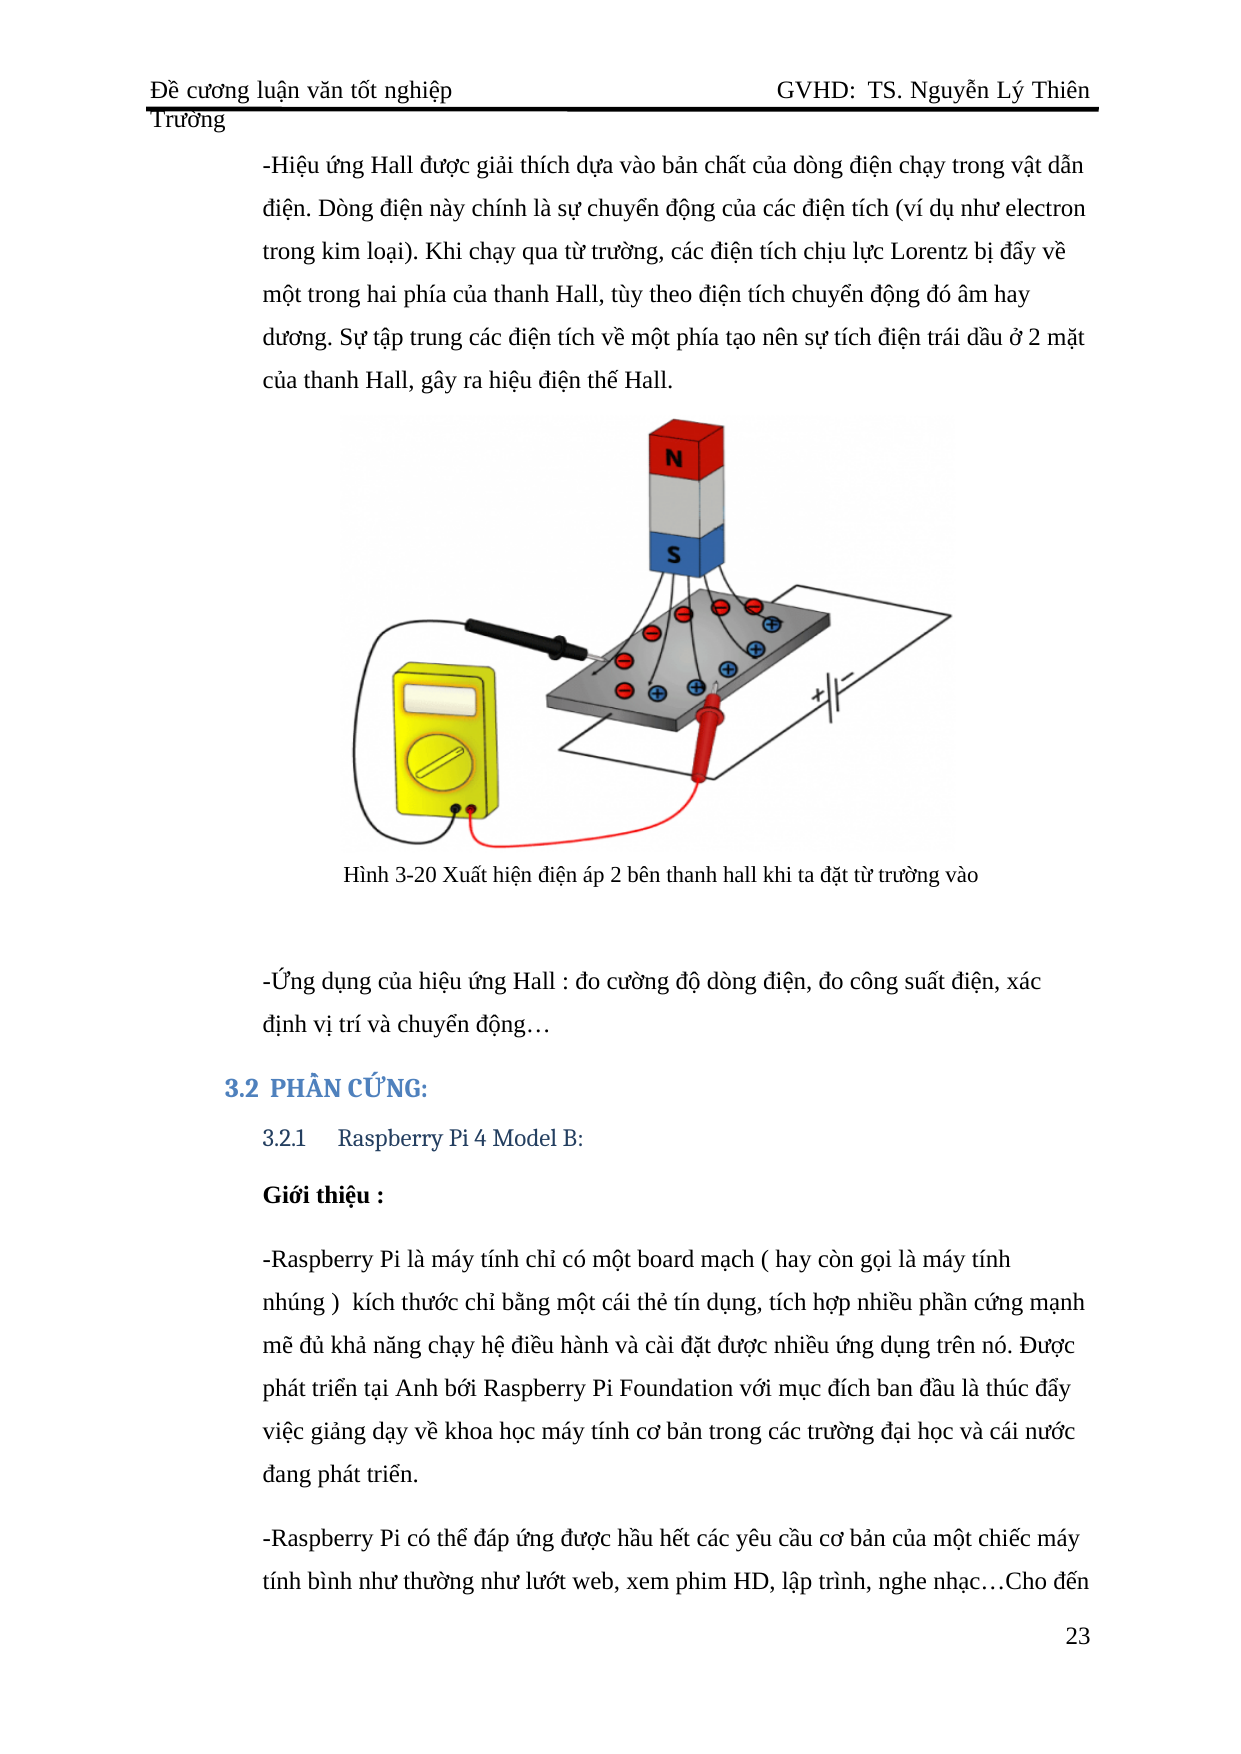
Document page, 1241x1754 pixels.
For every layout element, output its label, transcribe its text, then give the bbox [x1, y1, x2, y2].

picture [340, 415, 956, 853]
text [262, 1523, 1090, 1595]
text Giới thiệu : [262, 1180, 1090, 1208]
text -Hiệu ứng Hall được giải thích dựa vào bản chất của dòng điện chạy trong vật dẫn điện. Dòng điện này chính là sự chuyển động của các điện tích (ví dụ như electron trong kim loại). Khi chạy qua từ trường, các điện tích chịu lực Lorentz bị đẩy về một trong hai phía của thanh Hall, tùy theo điện tích chuyển động đó âm hay dương. Sự tập trung các điện tích về một phía tạo nên sự tích điện trái dầu ở 2 mặt của thanh Hall, gây ra hiệu điện thế Hall. [262, 150, 1090, 394]
text -Raspberry Pi là máy tính chỉ có một board mạch ( hay còn gọi là máy tính nhúng ) kích thước chỉ bằng một cái thẻ tín dụng, tích hợp nhiều phần cứng mạnh mẽ đủ khả năng chạy hệ điều hành và cài đặt được nhiều ứng dụng trên nó. Được phát triển tại Anh bới Raspberry Pi Foundation với mục đích ban đầu là thúc đẩy việc giảng dạy về khoa học máy tính cơ bản trong các trường đại học và cái nước đang phát triển. [262, 1244, 1090, 1488]
subtitle PHẦN CỨNG: [225, 1073, 1090, 1104]
subtitle Raspberry Pi 4 Model B: [262, 1124, 1090, 1153]
text -Ứng dụng của hiệu ứng Hall : đo cường độ dòng điện, đo công suất điện, xác định vị trí và chuyển động… [262, 966, 1090, 1038]
